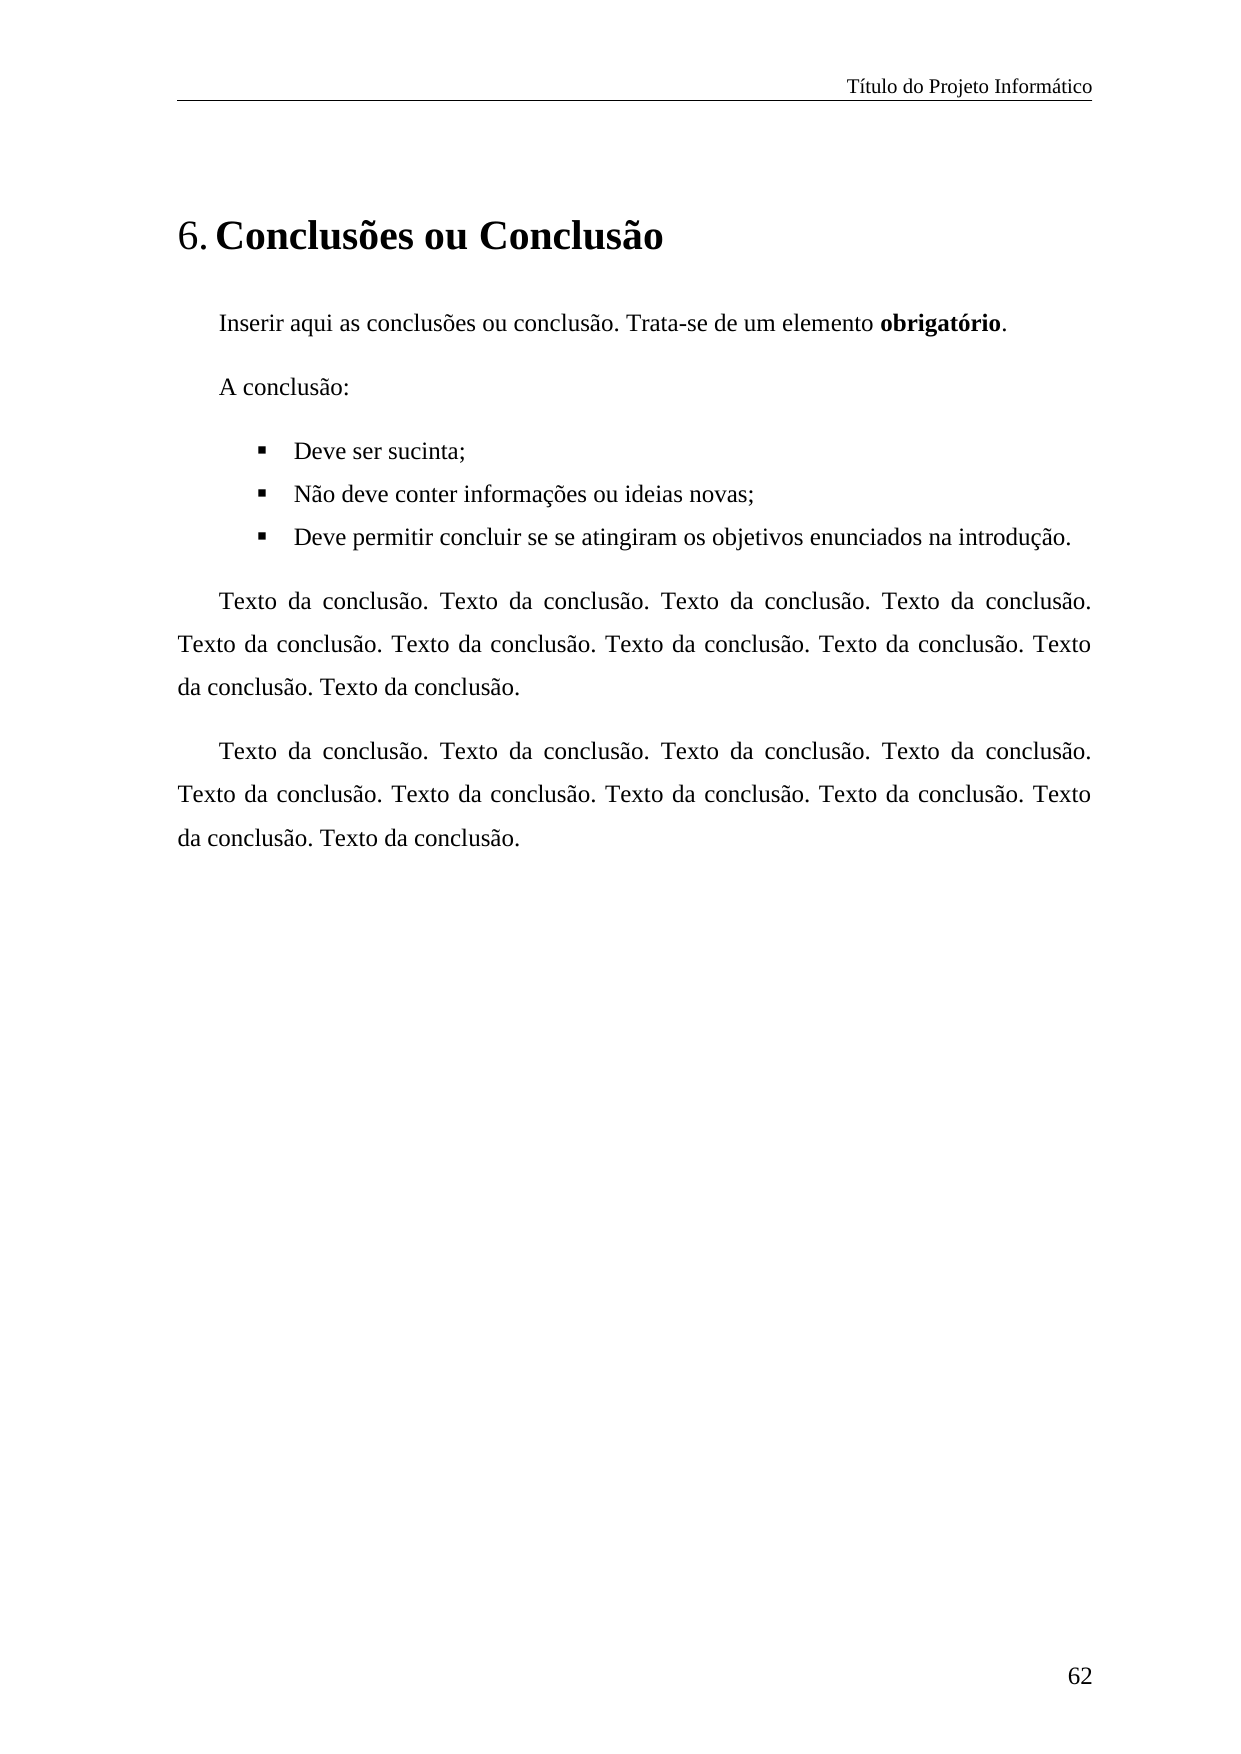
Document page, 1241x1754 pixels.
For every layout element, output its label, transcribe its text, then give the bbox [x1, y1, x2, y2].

subtitle Conclusões ou Conclusão [177, 210, 1092, 258]
text Inserir aqui as conclusões ou conclusão. Trata-se de um elemento obrigatório. [177, 308, 1092, 337]
list Não deve conter informações ou ideias novas; [256, 479, 1092, 508]
text Texto da conclusão. Texto da conclusão. Texto da conclusão. Texto da conclusão. Texto da conclusão. Texto da conclusão. Texto da conclusão. Texto da conclusão. Texto da conclusão. Texto da conclusão. [177, 736, 1092, 851]
list Deve ser sucinta; [256, 436, 1092, 465]
list Deve permitir concluir se se atingiram os objetivos enunciados na introdução. [256, 522, 1092, 551]
text A conclusão: [177, 372, 1092, 401]
text Texto da conclusão. Texto da conclusão. Texto da conclusão. Texto da conclusão. Texto da conclusão. Texto da conclusão. Texto da conclusão. Texto da conclusão. Texto da conclusão. Texto da conclusão. [177, 586, 1092, 701]
